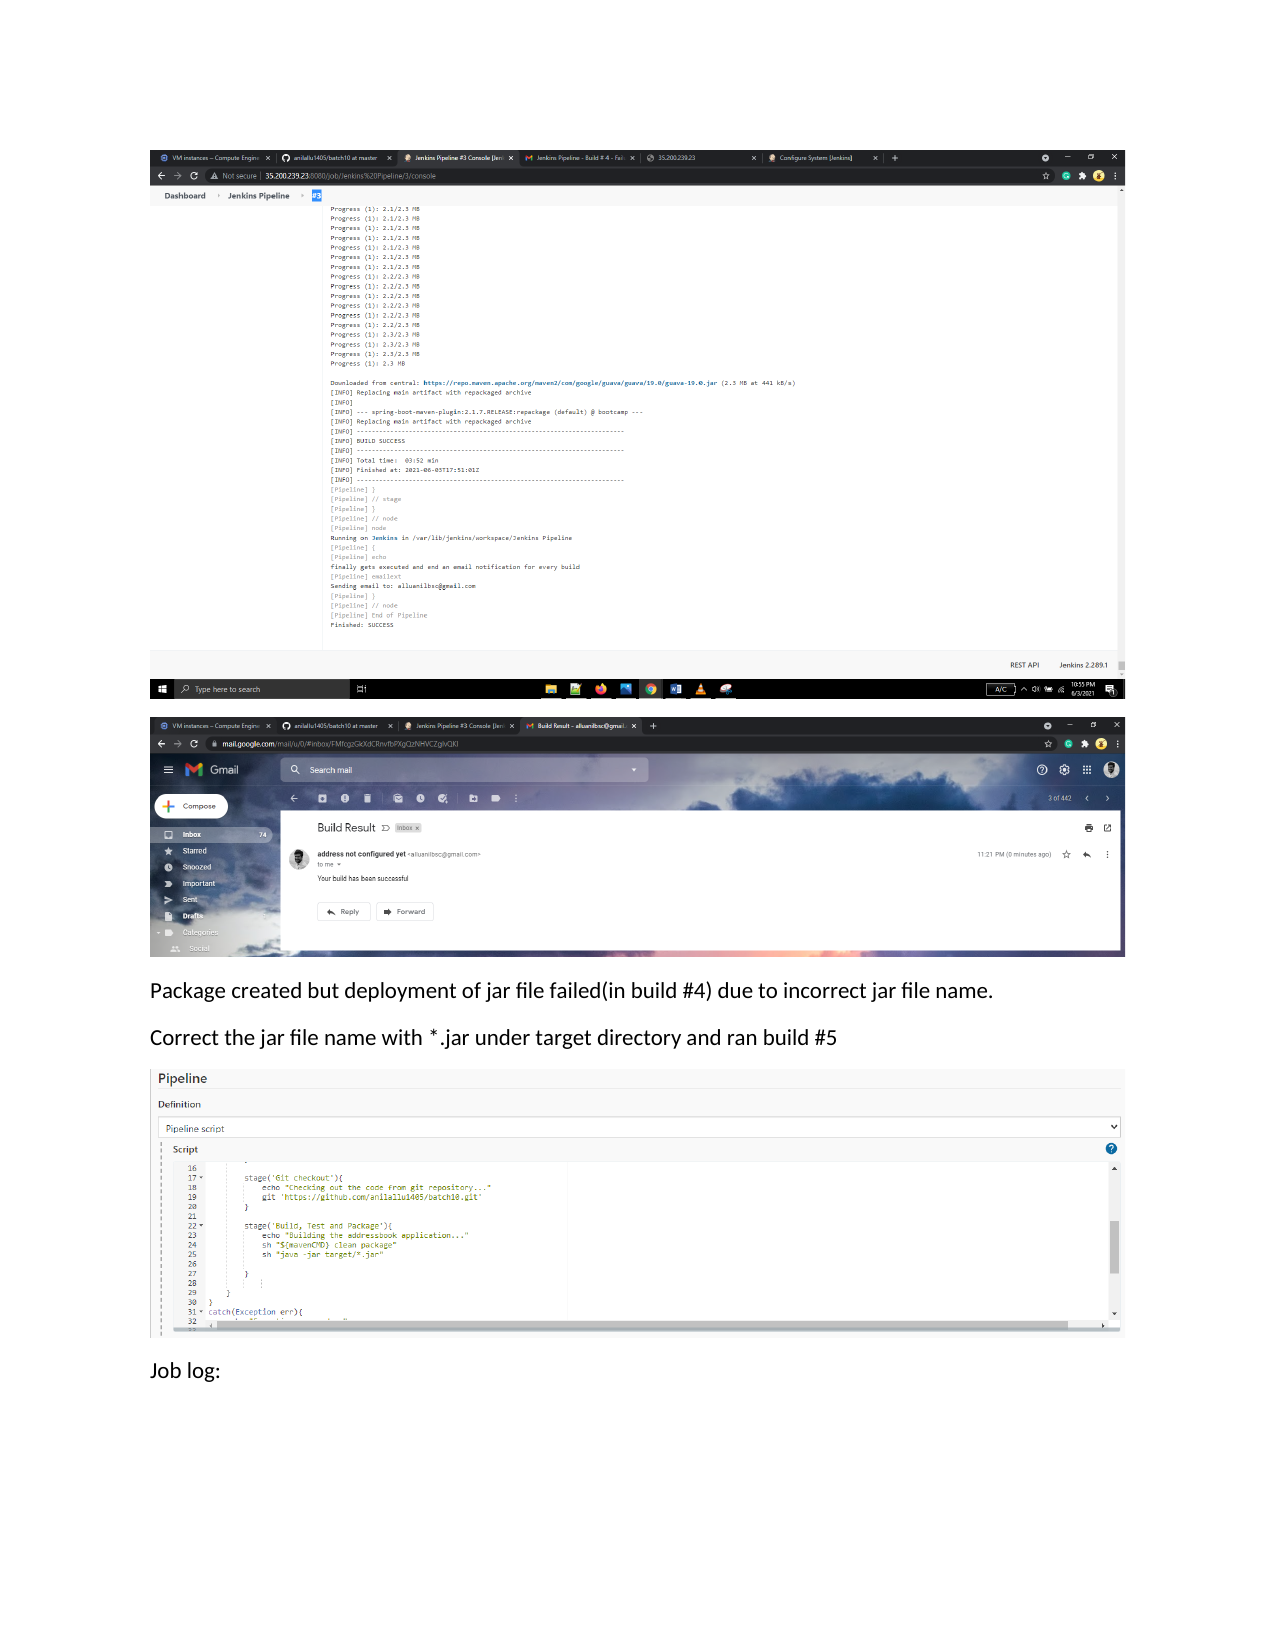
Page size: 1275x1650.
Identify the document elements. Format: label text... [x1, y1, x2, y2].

picture [150, 150, 1125, 699]
picture [150, 717, 1125, 957]
picture [150, 1069, 1125, 1338]
text Job log: [150, 1356, 1125, 1384]
text Package created but deployment of jar file failed(in build #4) due to incorrect jar file name. [150, 976, 1125, 1004]
text Correct the jar file name with *.jar under target directory and ran build #5 [150, 1023, 1125, 1051]
